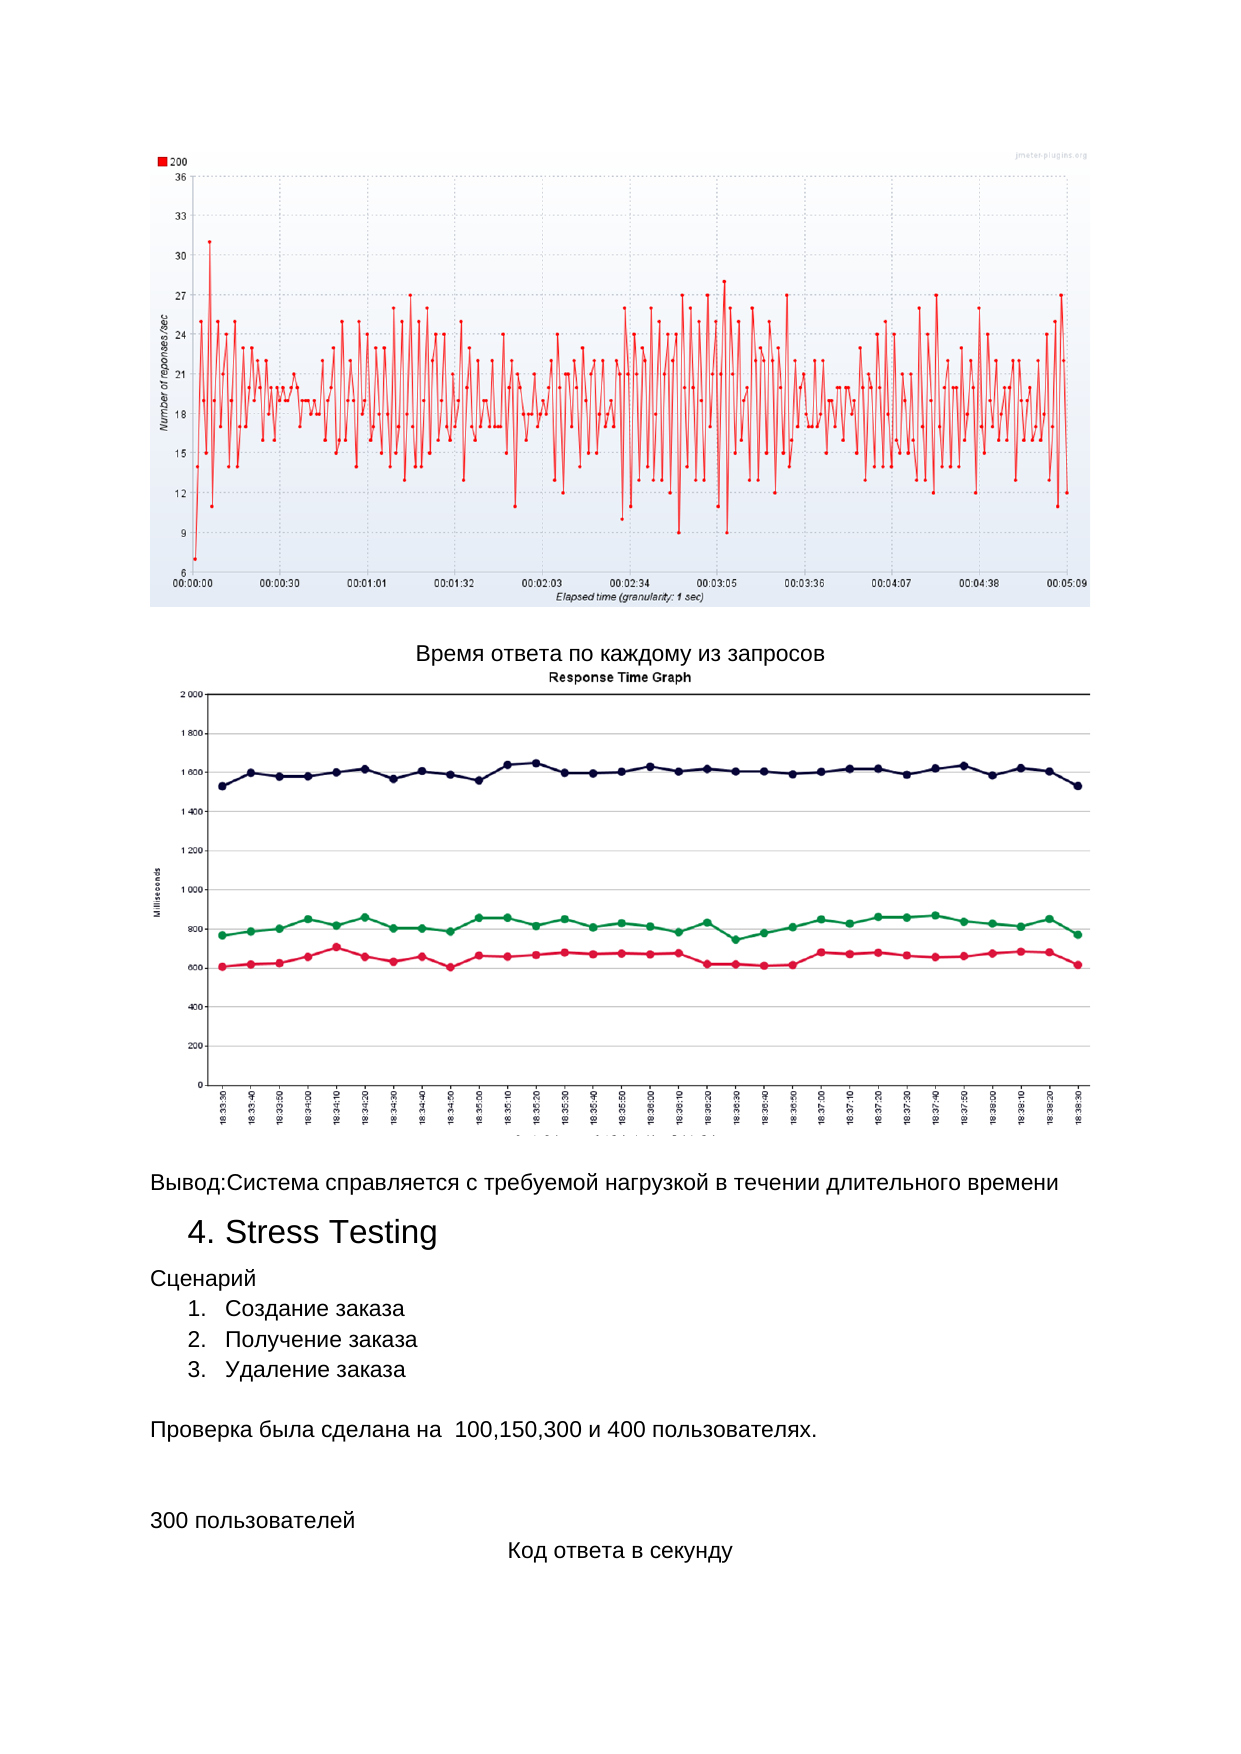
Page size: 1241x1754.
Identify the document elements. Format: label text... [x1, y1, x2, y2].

picture [150, 670, 1091, 1136]
text 300 пользователей [150, 1507, 1090, 1533]
text Код ответа в секунду [150, 1537, 1090, 1563]
text Проверка была сделана на 100,150,300 и 400 пользователях. [150, 1416, 1090, 1442]
text Сценарий [150, 1265, 1090, 1291]
picture [150, 150, 1091, 607]
text Время ответа по каждому из запросов [150, 640, 1090, 667]
list Удаление заказа [187, 1356, 1090, 1382]
list Получение заказа [187, 1326, 1090, 1352]
subtitle Stress Testing [187, 1212, 1090, 1250]
text Вывод:Система справляется с требуемой нагрузкой в течении длительного времени [150, 1169, 1090, 1196]
list Создание заказа [187, 1295, 1090, 1322]
